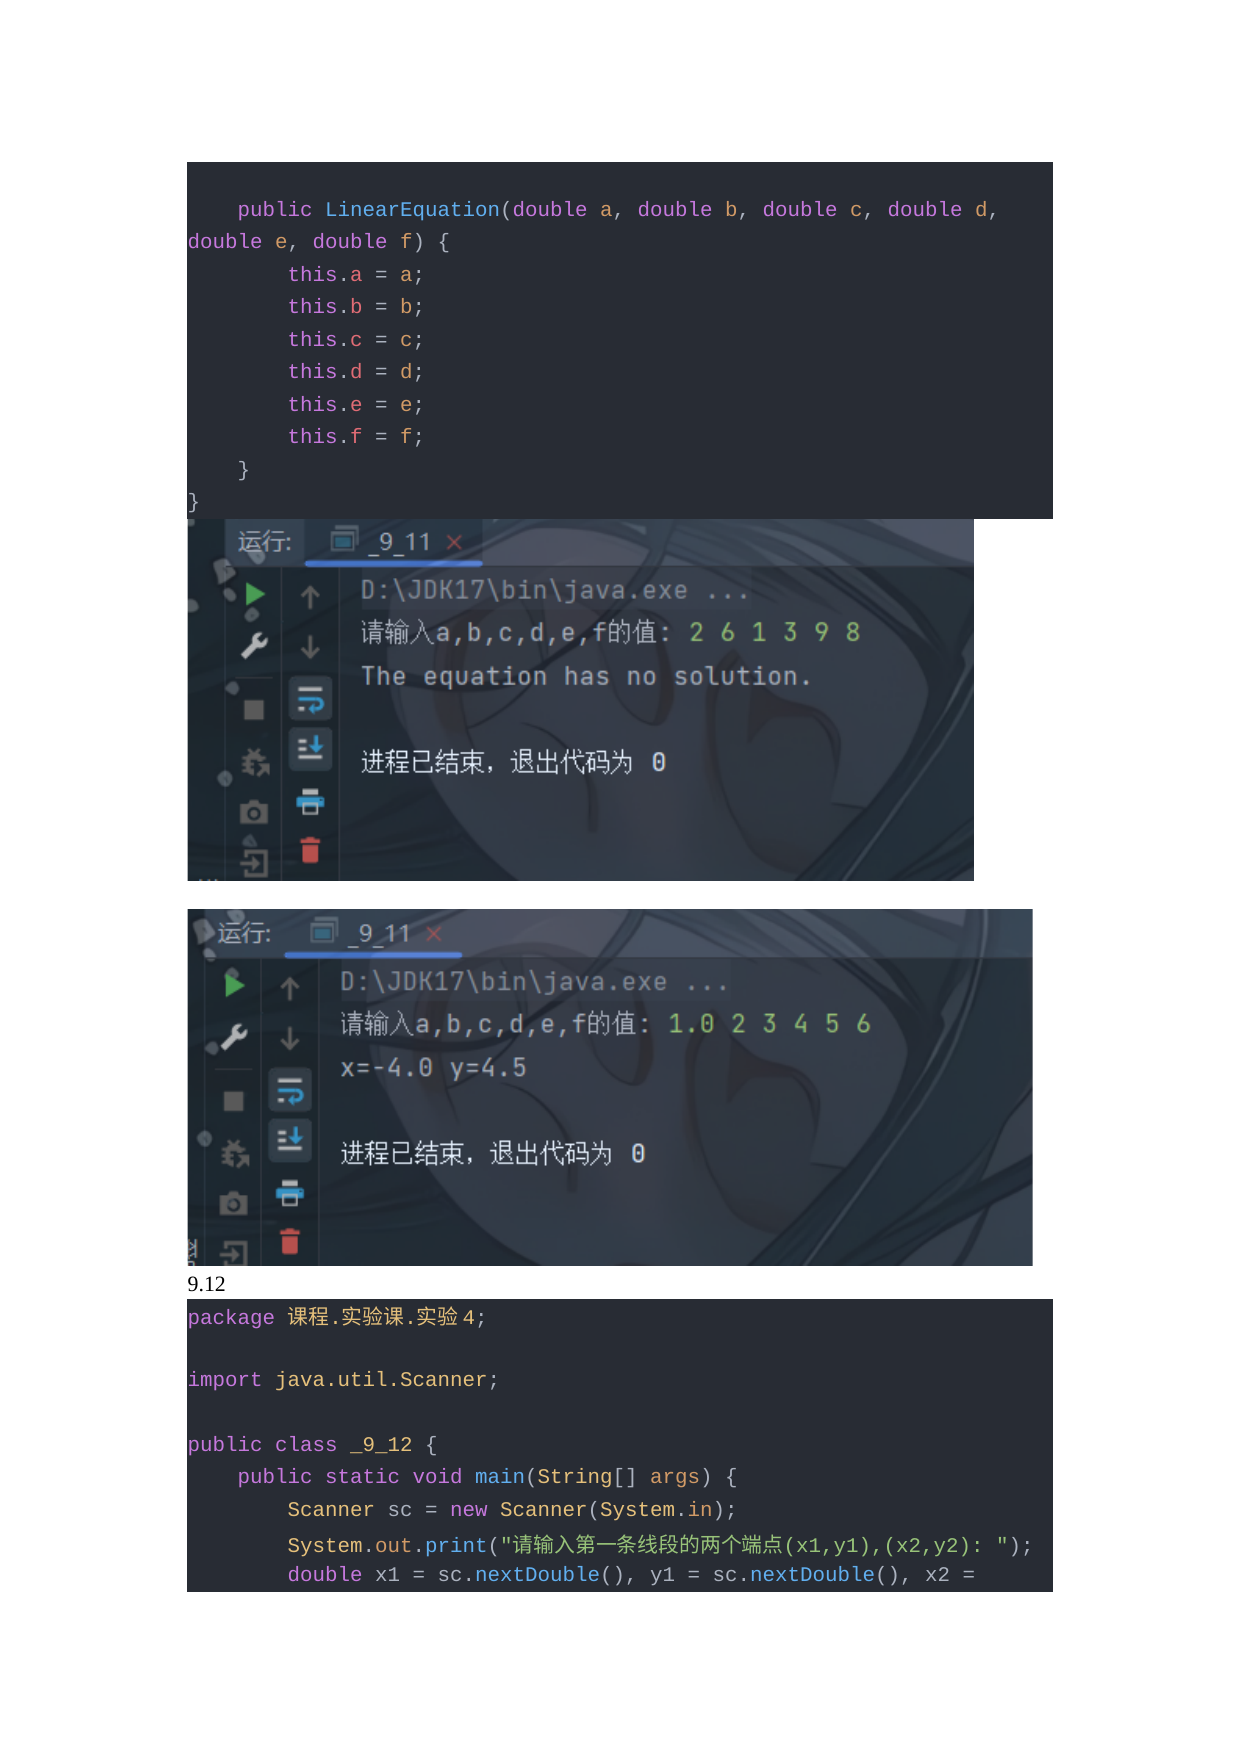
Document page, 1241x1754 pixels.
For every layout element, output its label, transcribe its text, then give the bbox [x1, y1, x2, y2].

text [187, 162, 1053, 519]
text 9.12 [187, 1267, 1053, 1299]
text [187, 1299, 1053, 1592]
picture [187, 519, 974, 881]
picture [187, 909, 1033, 1266]
